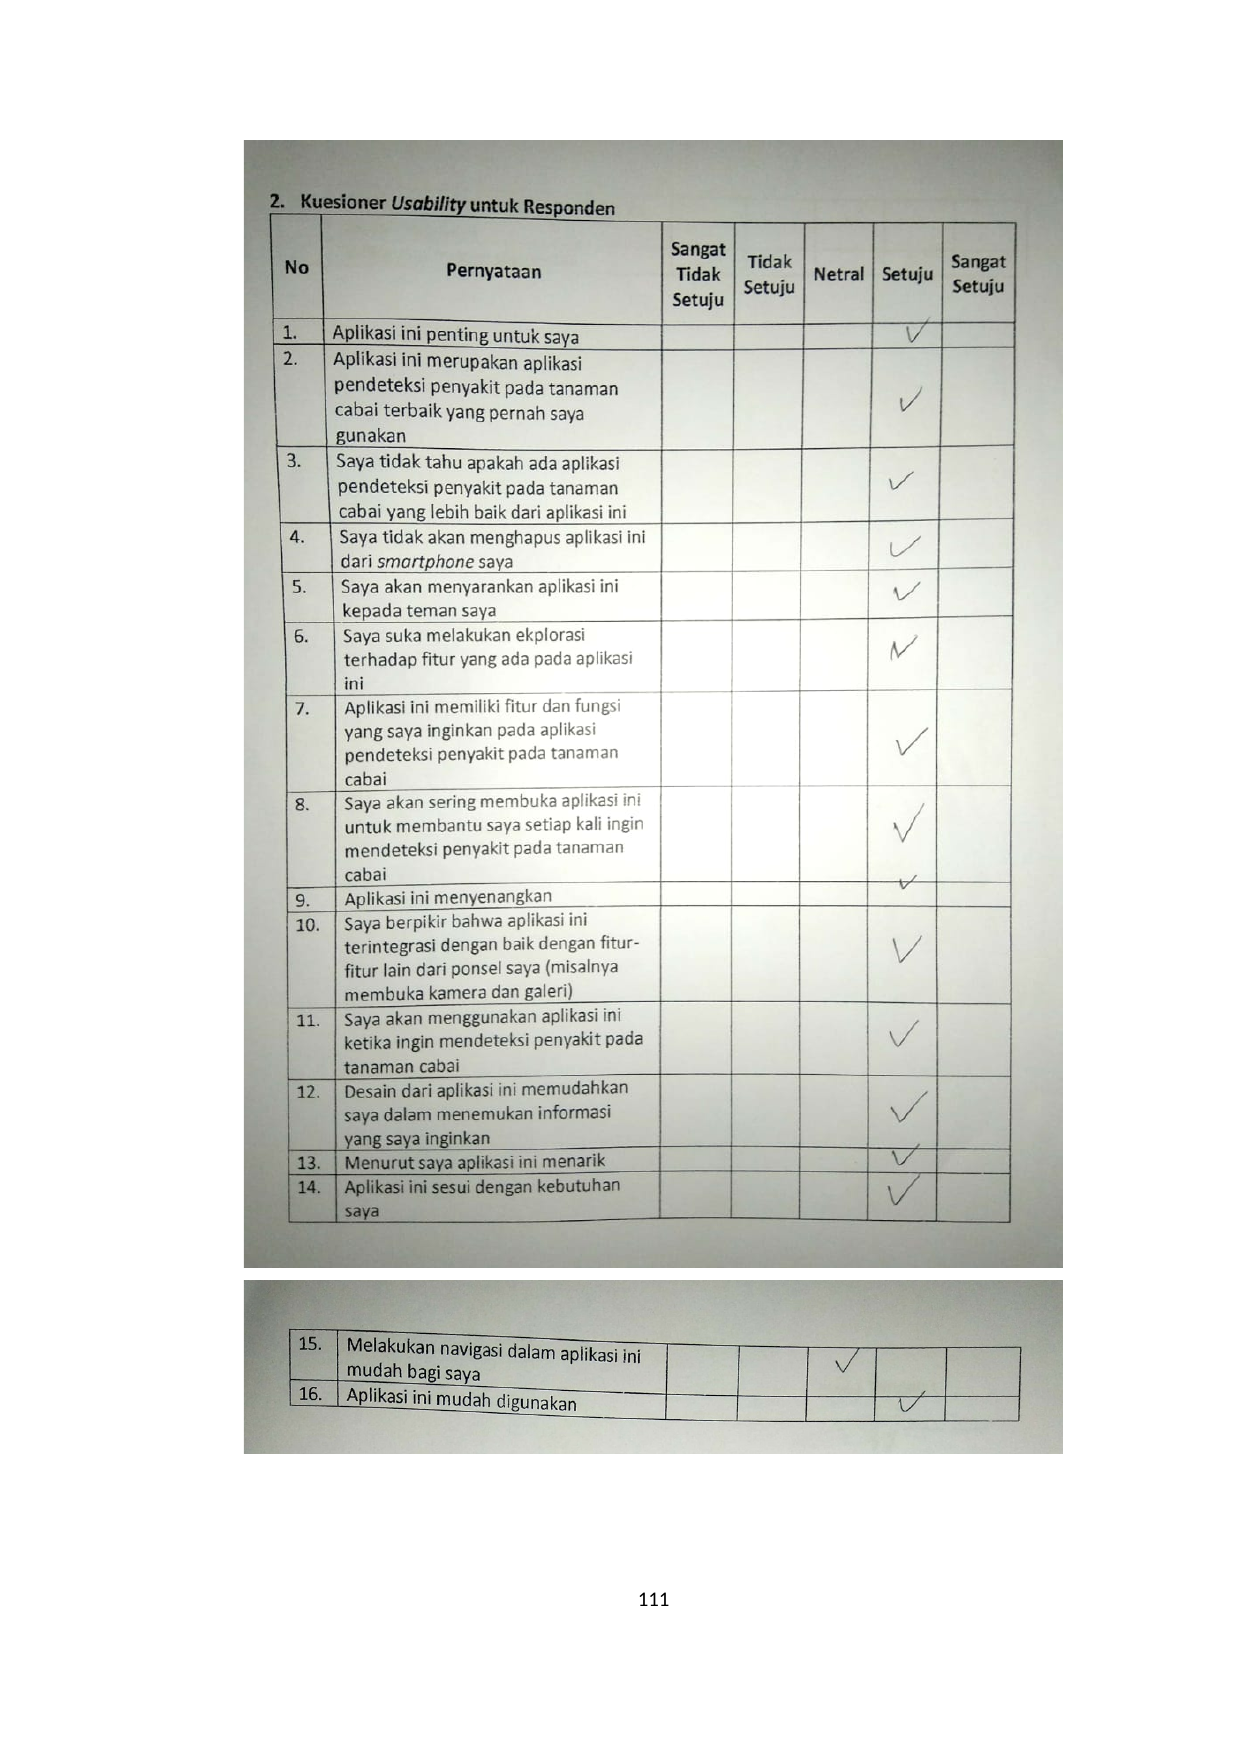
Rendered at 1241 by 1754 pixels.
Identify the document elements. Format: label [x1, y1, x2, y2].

picture [243, 1280, 1063, 1454]
picture [243, 140, 1063, 1268]
